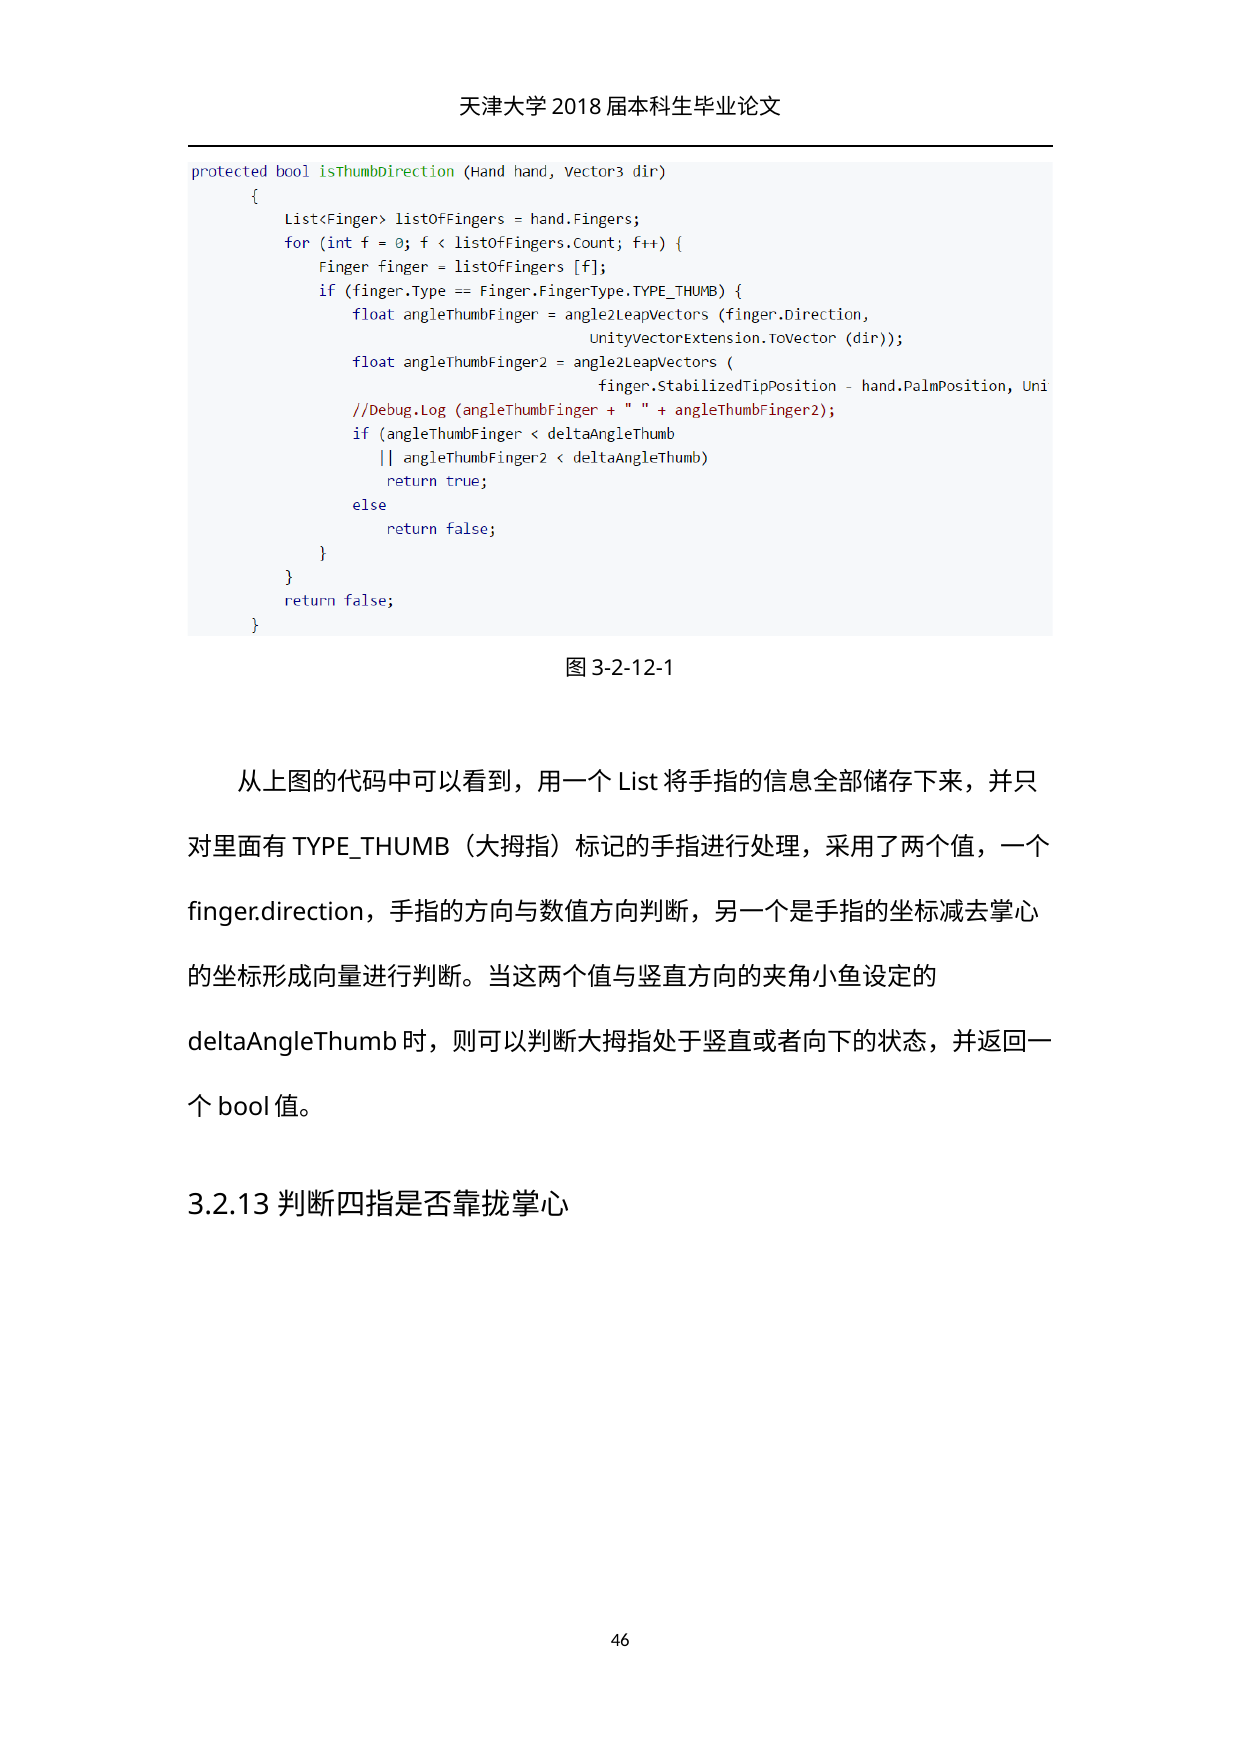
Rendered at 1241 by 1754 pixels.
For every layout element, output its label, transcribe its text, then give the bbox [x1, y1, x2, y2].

text 3.2.13 判断四指是否靠拢掌心 [187, 1169, 1053, 1234]
text 从上图的代码中可以看到，用一个List将手指的信息全部储存下来，并只对里面有TYPE_THUMB（大拇指）标记的手指进行处理，采用了两个值，一个finger.direction，手指的方向与数值方向判断，另一个是手指的坐标减去掌心的坐标形成向量进行判断。当这两个值与竖直方向的夹角小鱼设定的deltaAngleThumb时，则可以判断大拇指处于竖直或者向下的状态，并返回一个bool值。 [187, 747, 1053, 1137]
picture [187, 162, 1053, 636]
text 图3-2-12-1 [187, 649, 1053, 682]
